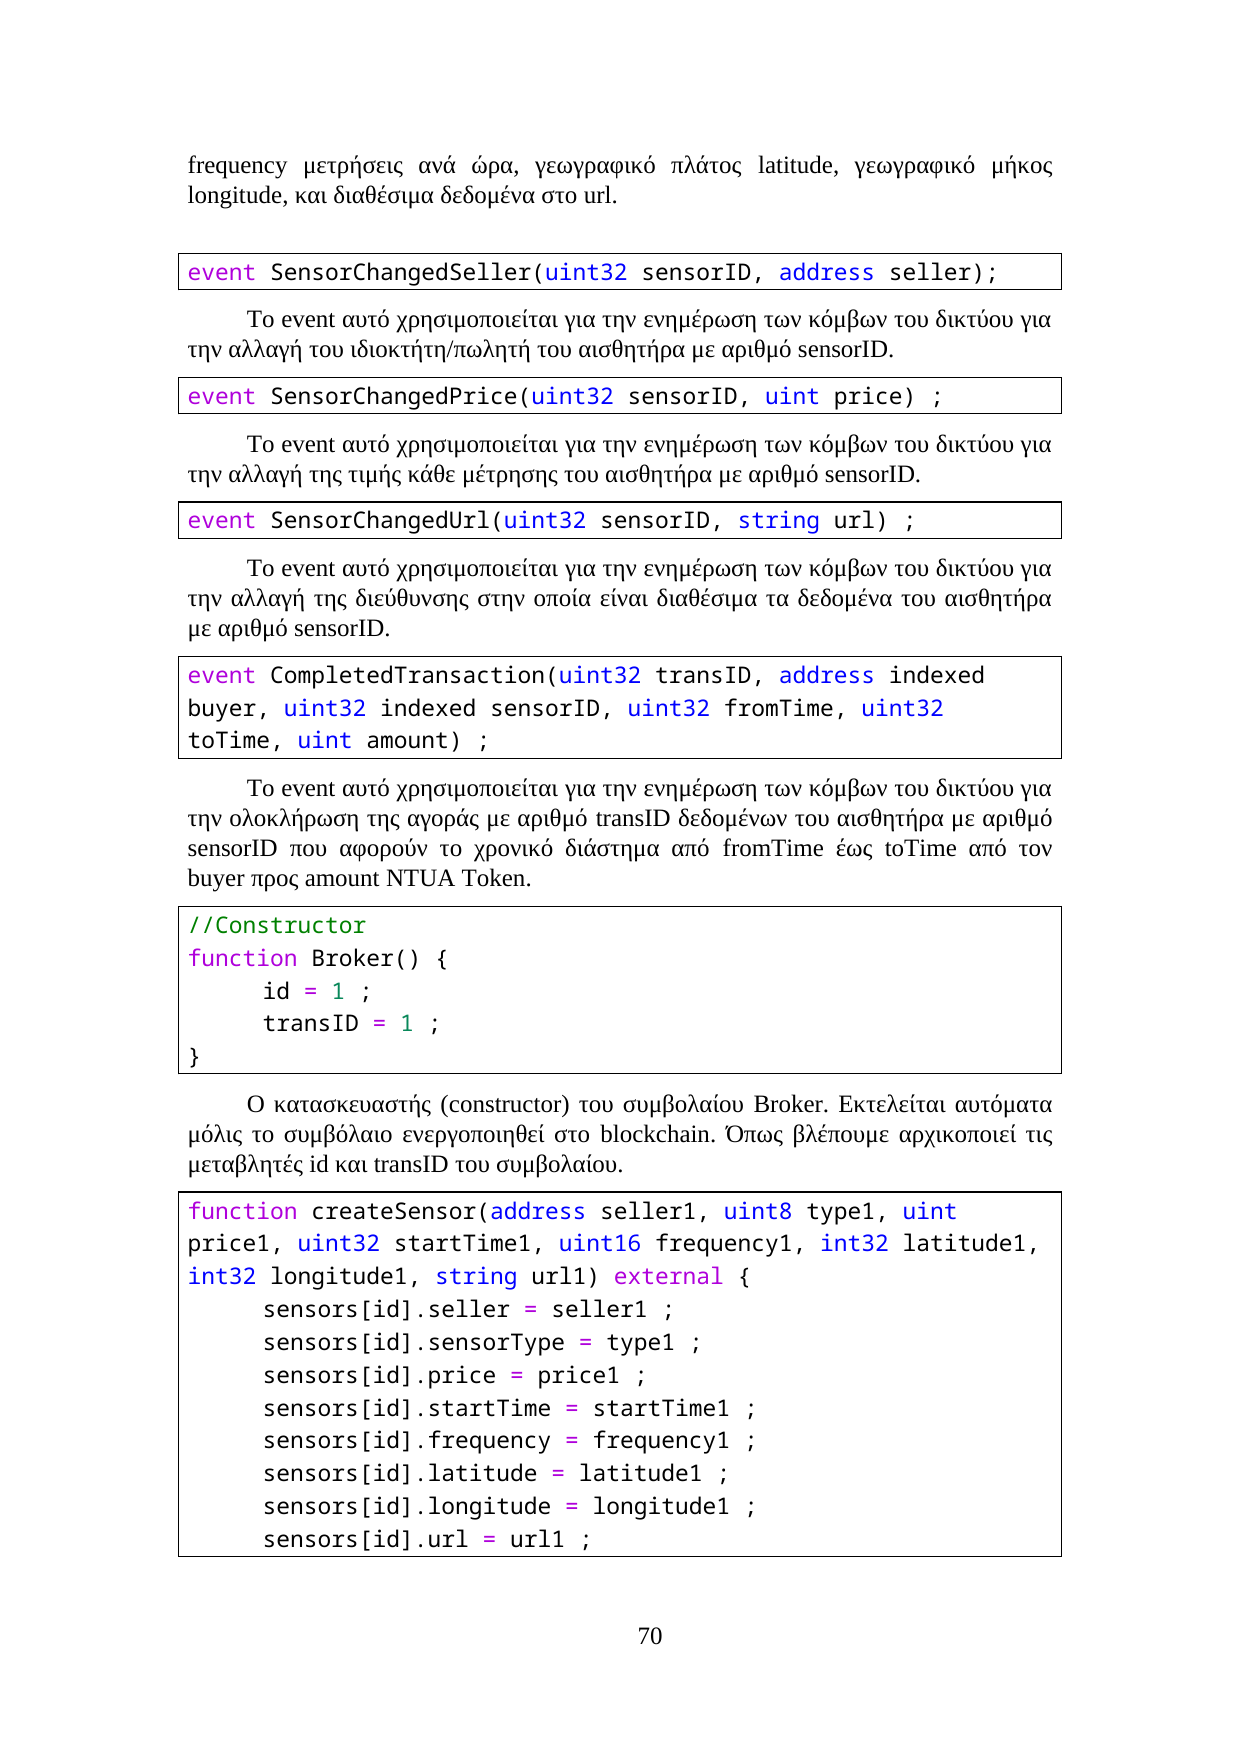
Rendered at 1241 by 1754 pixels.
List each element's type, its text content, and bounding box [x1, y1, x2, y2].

text event SensorChangedSeller(uint32 sensorID, address seller); [179, 254, 1061, 289]
text transID = 1 ; [179, 1004, 1061, 1037]
text sensors[id].url = url1 ; [179, 1519, 1061, 1556]
text sensors[id].price = price1 ; [179, 1356, 1061, 1388]
text Το event αυτό χρησιμοποιείται για την ενημέρωση των κόμβων του δικτύου για την αλλαγή της διεύθυνσης στην οποία είναι διαθέσιμα τα δεδομένα του αισθητήρα με αριθμό sensorID. [187, 553, 1053, 642]
text } [179, 1037, 1061, 1073]
text function createSensor(address seller1, uint8 type1, uint price1, uint32 startTime1, uint16 frequency1, int32 latitude1, int32 longitude1, string url1) external { [179, 1193, 1061, 1290]
text sensors[id].seller = seller1 ; [179, 1290, 1061, 1323]
text Το event αυτό χρησιμοποιείται για την ενημέρωση των κόμβων του δικτύου για την αλλαγή της τιμής κάθε μέτρησης του αισθητήρα με αριθμό sensorID. [187, 429, 1053, 487]
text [187, 150, 1053, 209]
text sensors[id].latitude = latitude1 ; [179, 1454, 1061, 1487]
text sensors[id].startTime = startTime1 ; [179, 1388, 1061, 1421]
text event CompletedTransaction(uint32 transID, address indexed buyer, uint32 indexed sensorID, uint32 fromTime, uint32 toTime, uint amount) ; [179, 657, 1061, 758]
text sensors[id].frequency = frequency1 ; [179, 1421, 1061, 1454]
text sensors[id].sensorType = type1 ; [179, 1323, 1061, 1356]
text //Constructor [179, 907, 1061, 939]
text Το event αυτό χρησιμοποιείται για την ενημέρωση των κόμβων του δικτύου για την ολοκλήρωση της αγοράς με αριθμό transID δεδομένων του αισθητήρα με αριθμό sensorID που αφορούν το χρονικό διάστημα από fromTime έως toTime από τον buyer προς amount NTUA Token. [187, 773, 1053, 892]
text event SensorChangedUrl(uint32 sensorID, string url) ; [179, 503, 1061, 538]
text function Broker() { [179, 939, 1061, 971]
text Ο κατασκευαστής (constructor) του συμβολαίου Broker. Εκτελείται αυτόματα μόλις το συμβόλαιο ενεργοποιηθεί στο blockchain. Όπως βλέπουμε αρχικοποιεί τις μεταβλητές id και transID του συμβολαίου. [187, 1089, 1053, 1178]
text Το event αυτό χρησιμοποιείται για την ενημέρωση των κόμβων του δικτύου για την αλλαγή του ιδιοκτήτη/πωλητή του αισθητήρα με αριθμό sensorID. [187, 304, 1053, 363]
text event SensorChangedPrice(uint32 sensorID, uint price) ; [179, 378, 1061, 413]
text id = 1 ; [179, 971, 1061, 1004]
text sensors[id].longitude = longitude1 ; [179, 1487, 1061, 1519]
